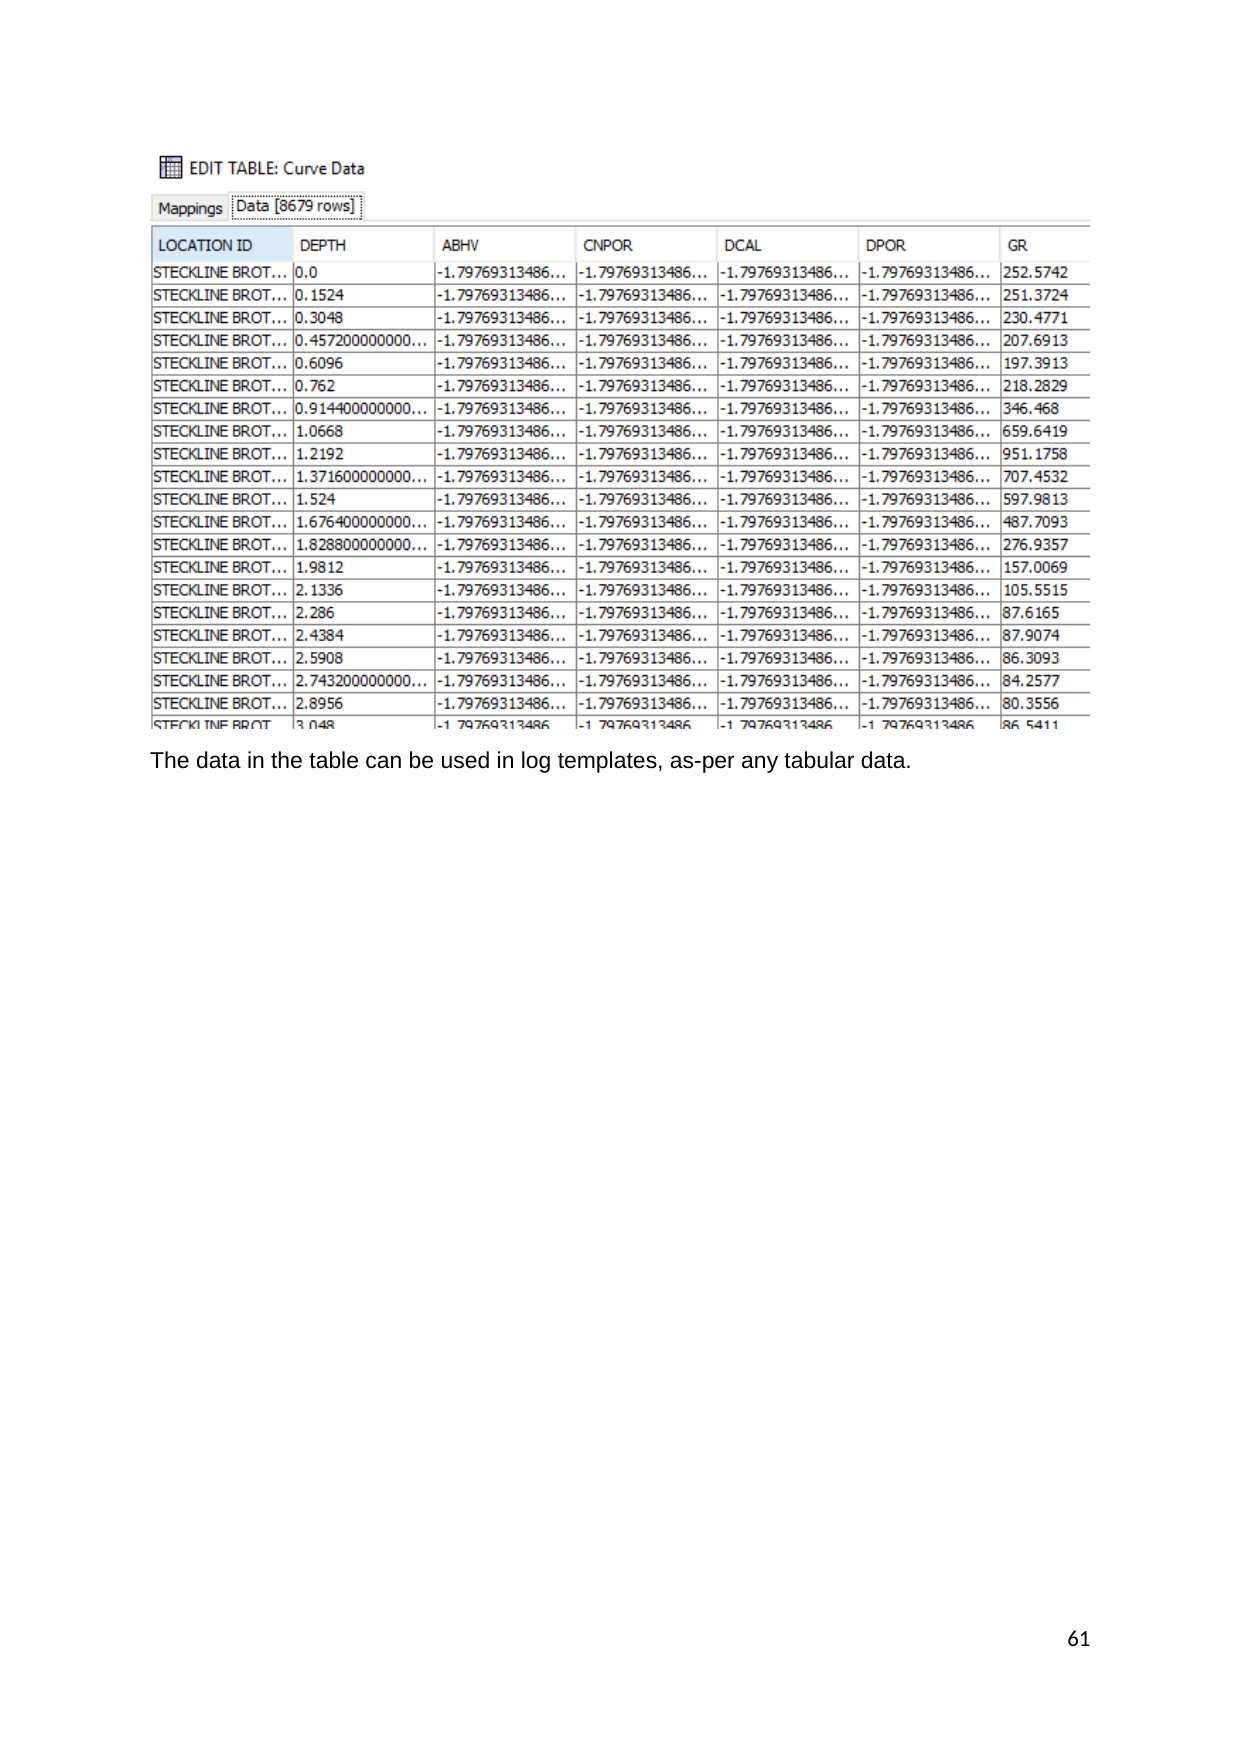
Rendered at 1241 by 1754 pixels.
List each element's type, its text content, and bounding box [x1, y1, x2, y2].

picture [150, 150, 1091, 729]
text The data in the table can be used in log templates, as-per any tabular data. [150, 747, 1090, 773]
